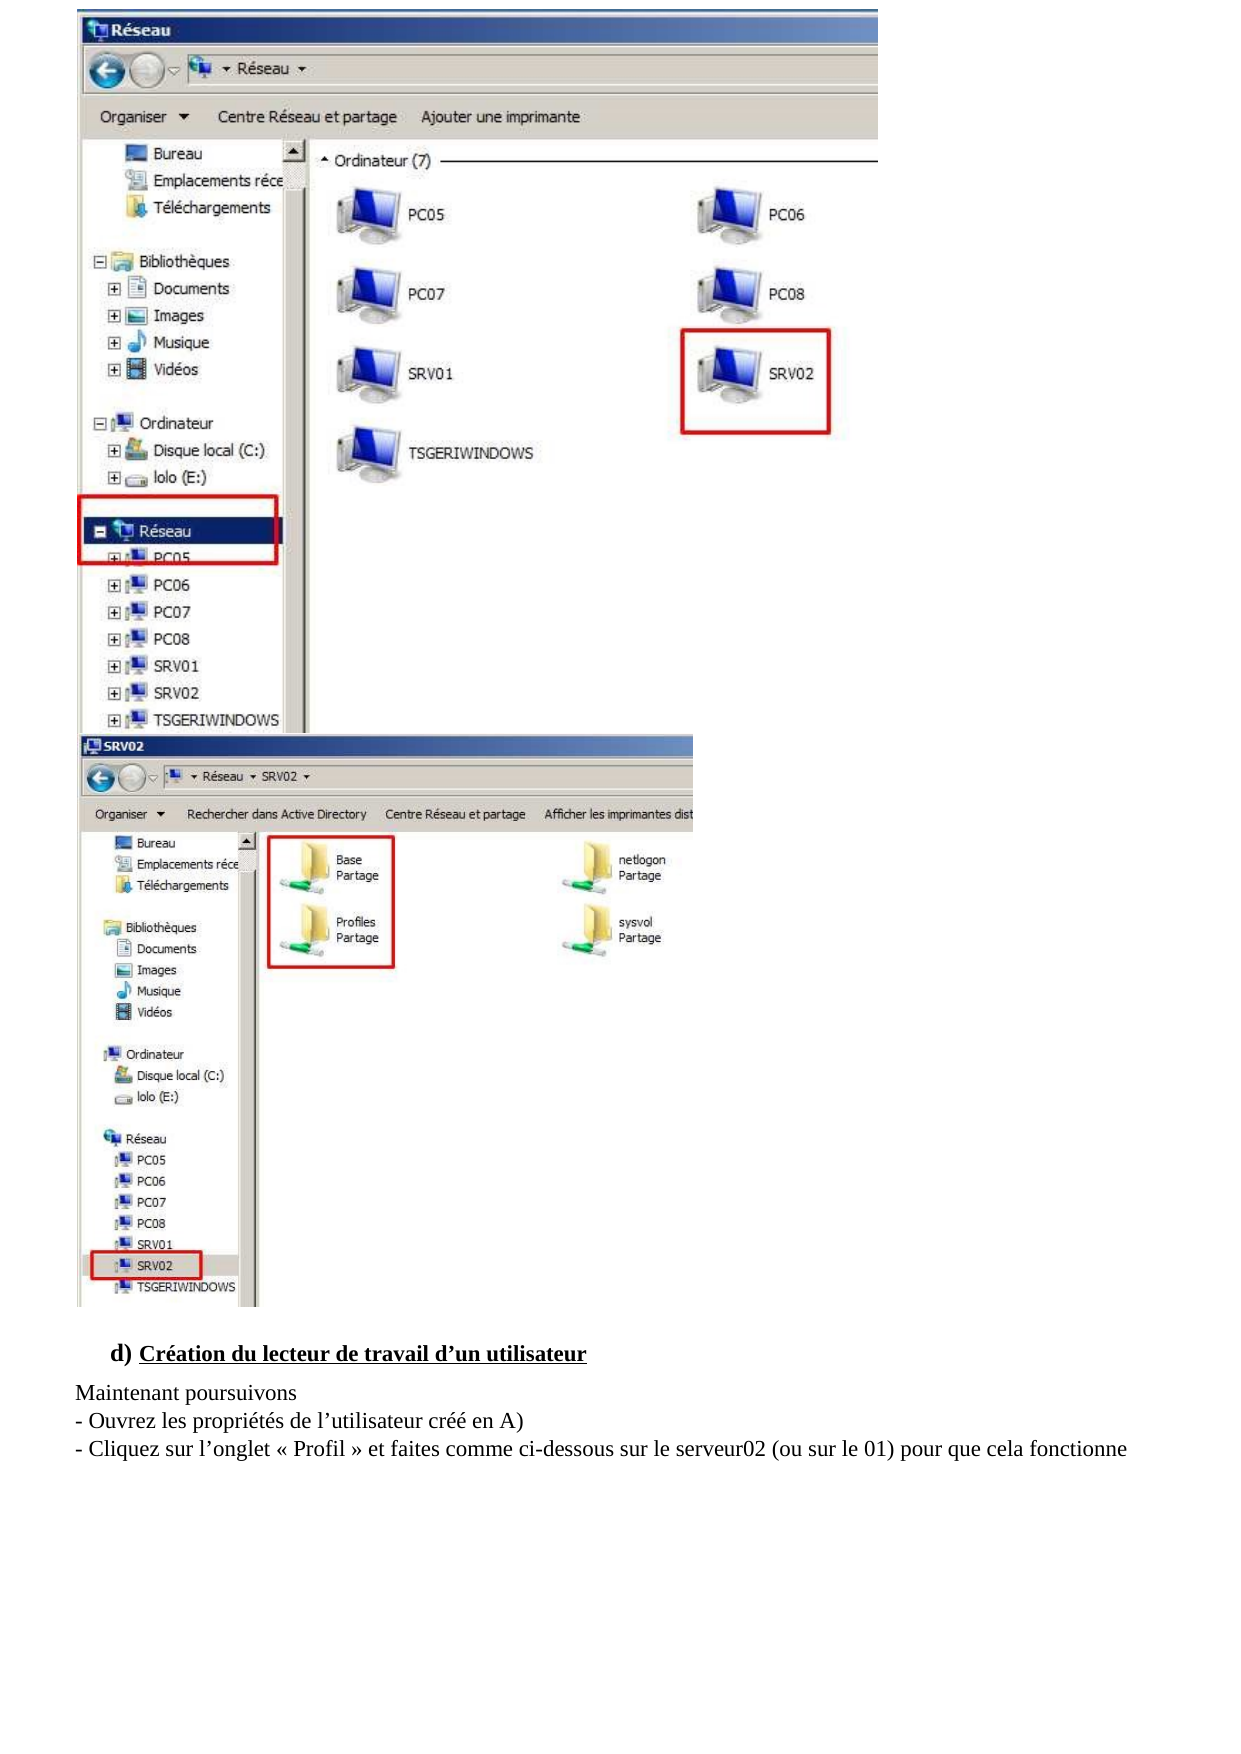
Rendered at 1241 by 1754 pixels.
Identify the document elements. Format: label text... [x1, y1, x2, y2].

picture [77, 9, 878, 1307]
text Maintenant poursuivons [75, 1379, 1168, 1406]
subtitle d) Création du lecteur de travail d’un utilisateur [110, 1338, 1188, 1367]
list Ouvrez les propriétés de l’utilisateur créé en A) [75, 1407, 1168, 1433]
list Cliquez sur l’onglet « Profil » et faites comme ci-dessous sur le serveur02 (ou sur le 01) pour que cela fonctionne [75, 1435, 1168, 1461]
